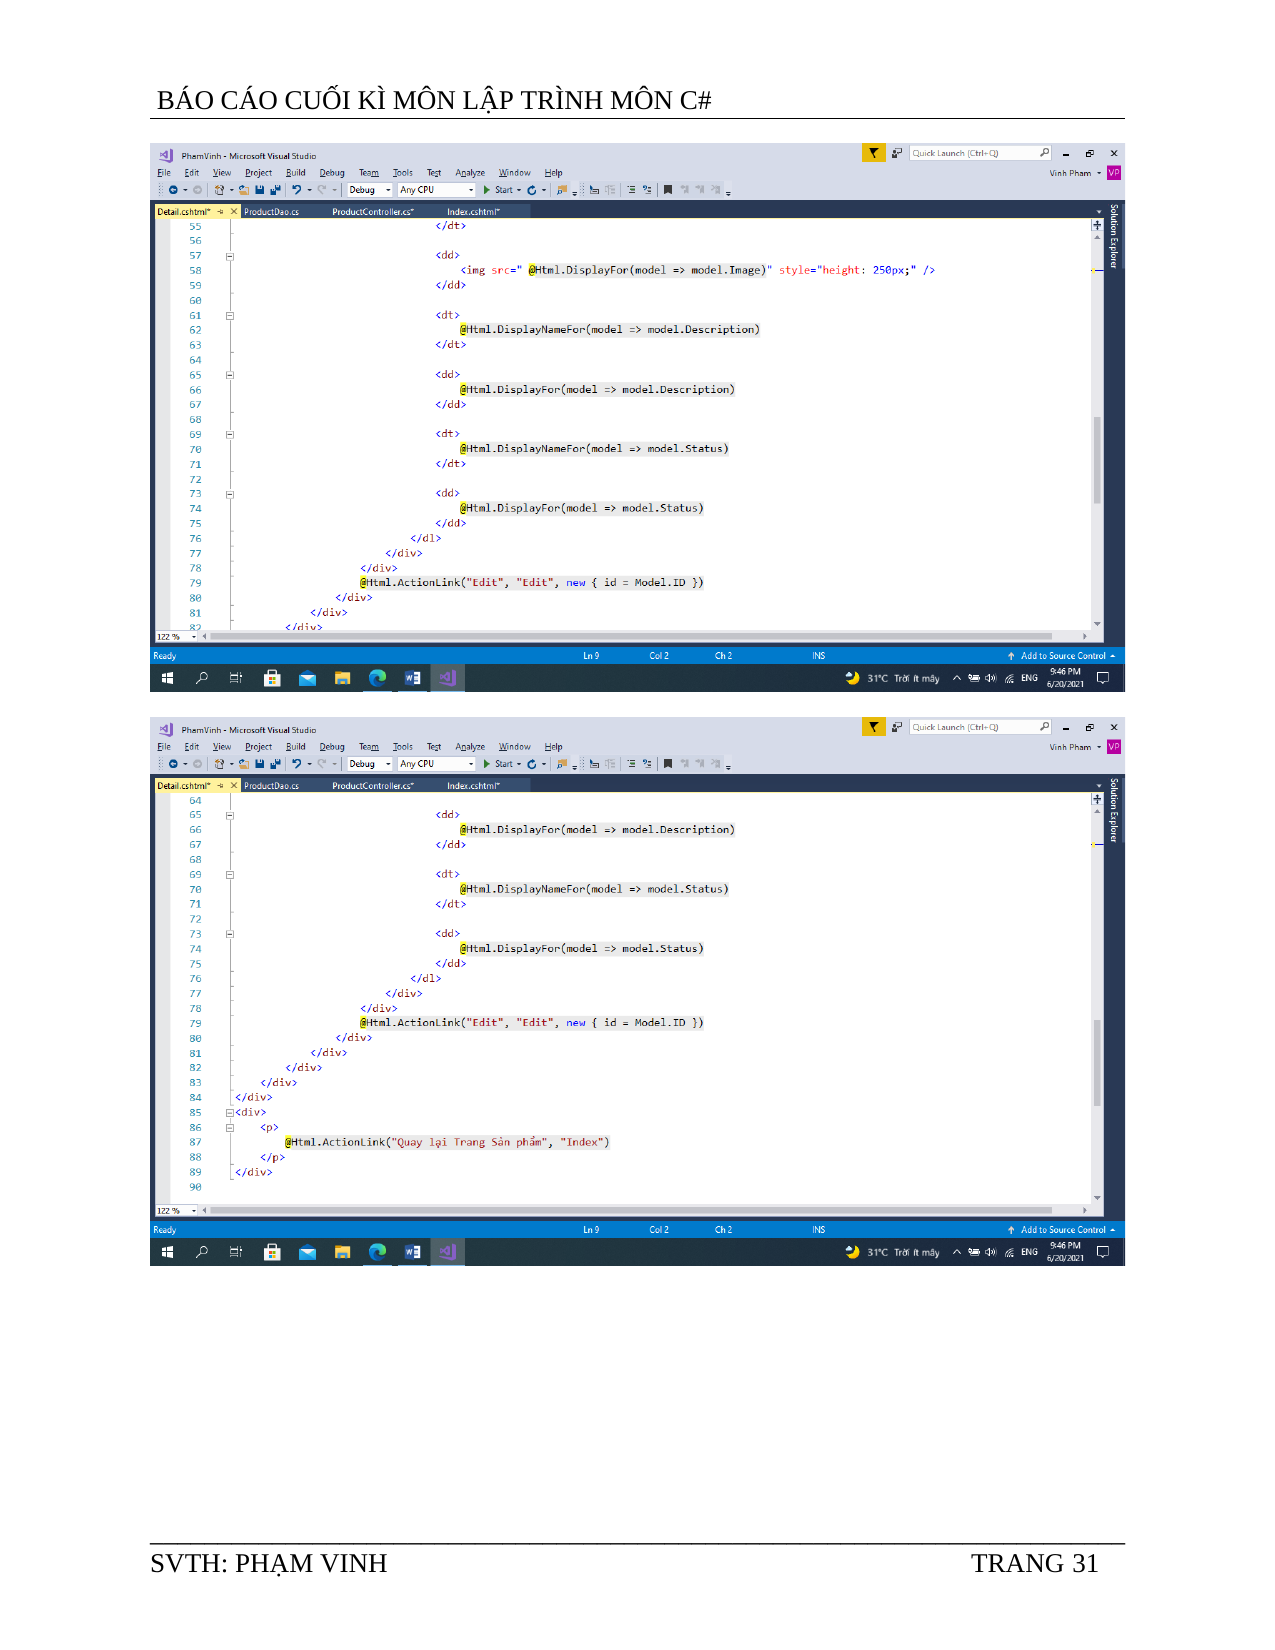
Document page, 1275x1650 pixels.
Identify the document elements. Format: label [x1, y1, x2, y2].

picture [150, 717, 1125, 1266]
picture [150, 143, 1125, 692]
